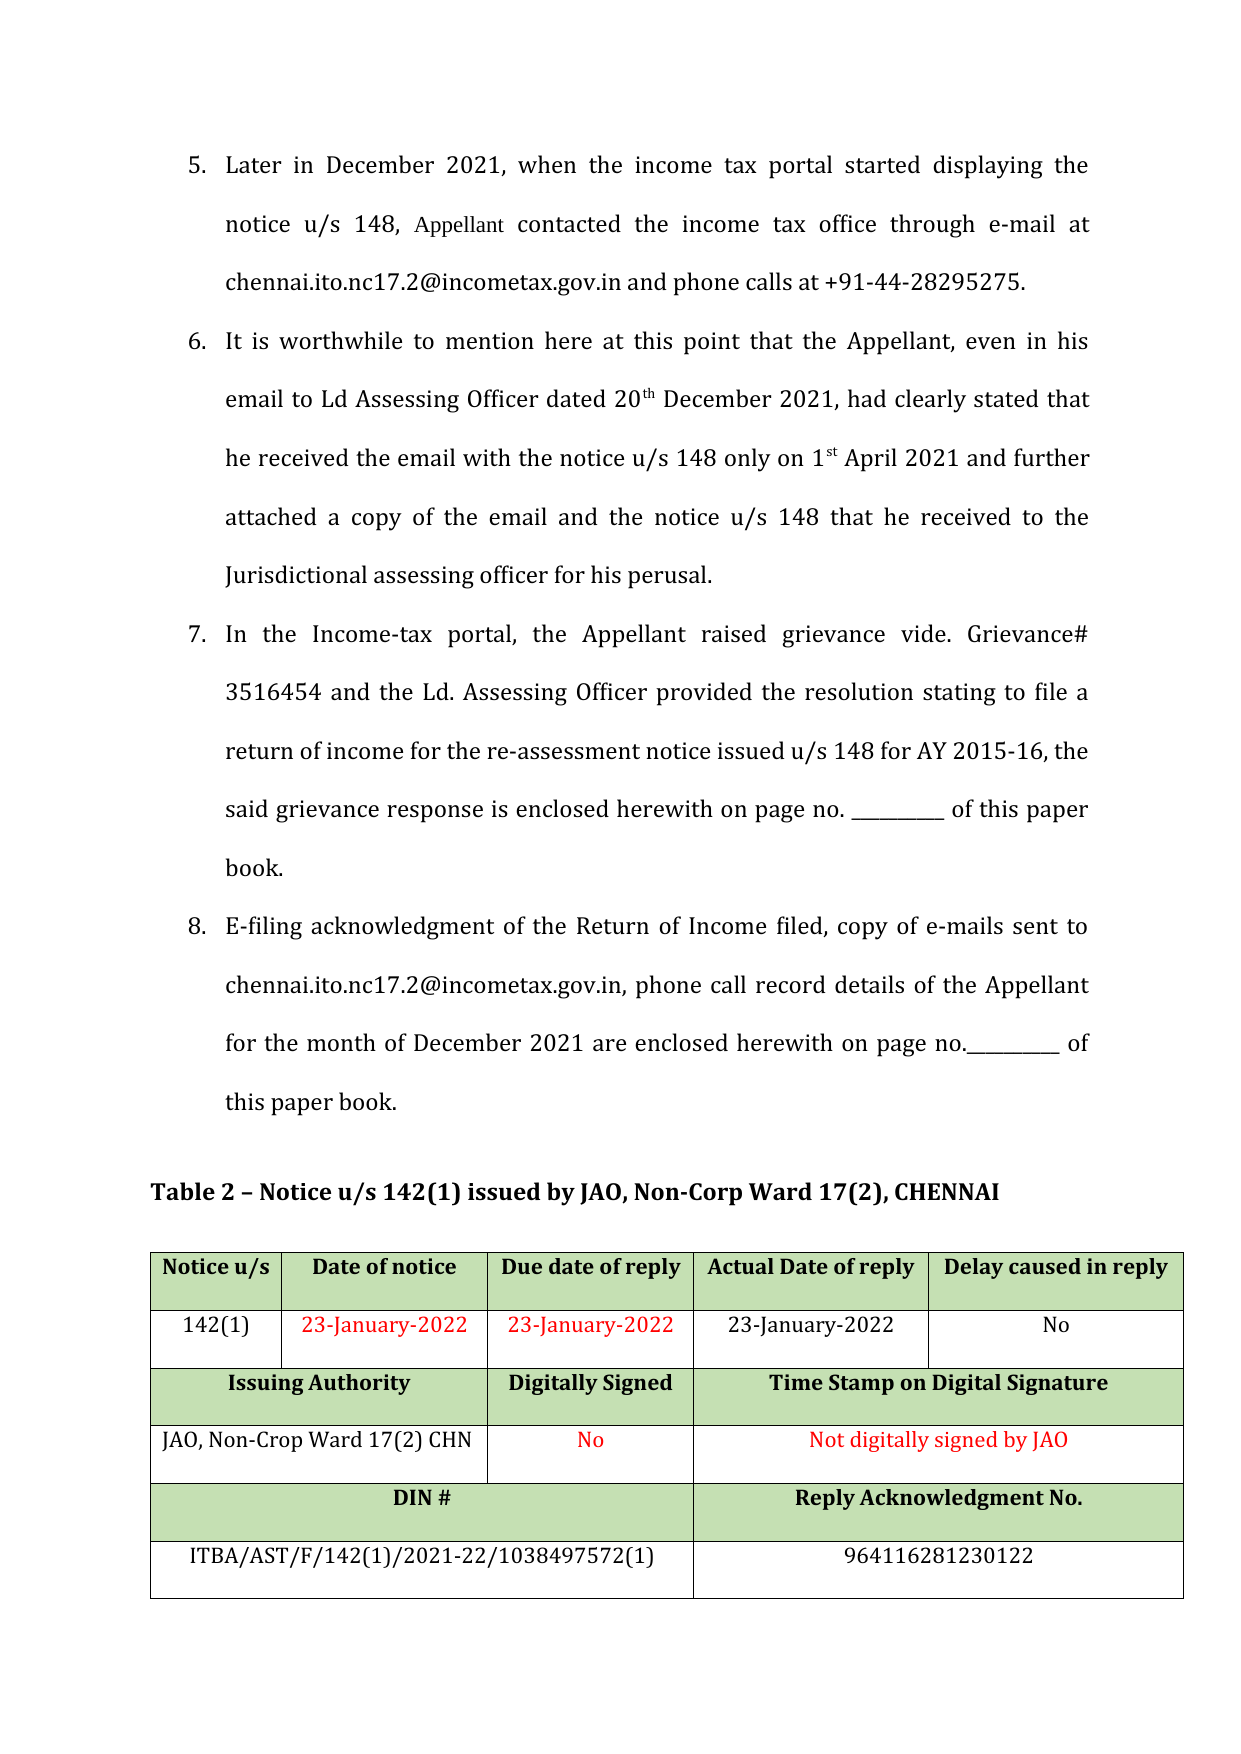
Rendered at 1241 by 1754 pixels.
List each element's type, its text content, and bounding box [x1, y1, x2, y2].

table_header Delay caused in reply [929, 1253, 1183, 1310]
table_cell Digitally Signed [488, 1369, 693, 1425]
list Later in December 2021, when the income tax portal started displaying the notice u/s 148, Appellant contacted the income tax office through e-mail at chennai.ito.nc17.2@incometax.gov.in and phone calls at +91-44-28295275. [187, 150, 1090, 296]
table_cell Not digitally signed by JAO [694, 1426, 1183, 1483]
table_cell No [488, 1426, 693, 1483]
table_header Date of notice [282, 1253, 487, 1310]
table_cell JAO, Non-Crop Ward 17(2) CHN [151, 1426, 487, 1483]
table_cell Reply Acknowledgment No. [694, 1484, 1183, 1541]
table_cell ITBA/AST/F/142(1)/2021-22/1038497572(1) [151, 1542, 693, 1598]
list E-filing acknowledgment of the Return of Income filed, copy of e-mails sent to chennai.ito.nc17.2@incometax.gov.in, phone call record details of the Appellant for the month of December 2021 are enclosed herewith on page no.__________ of this paper book. [187, 911, 1090, 1116]
table_cell 23-January-2022 [488, 1311, 693, 1367]
table_cell 23-January-2022 [282, 1311, 487, 1367]
table_cell Time Stamp on Digital Signature [694, 1369, 1183, 1425]
list It is worthwhile to mention here at this point that the Appellant, even in his email to Ld Assessing Officer dated 20th December 2021, had clearly stated that he received the email with the notice u/s 148 only on 1st April 2021 and further attached a copy of the email and the notice u/s 148 that he received to the Jurisdictional assessing officer for his perusal. [187, 326, 1090, 589]
table_cell No [929, 1311, 1183, 1367]
table_cell 142(1) [151, 1311, 281, 1367]
table_cell 964116281230122 [694, 1542, 1183, 1598]
table_cell 23-January-2022 [694, 1311, 928, 1367]
table_cell DIN # [151, 1484, 693, 1541]
list In the Income-tax portal, the Appellant raised grievance vide. Grievance# 3516454 and the Ld. Assessing Officer provided the resolution stating to file a return of income for the re-assessment notice issued u/s 148 for AY 2015-16, the said grievance response is enclosed herewith on page no. __________ of this paper book. [187, 618, 1090, 882]
table_header Actual Date of reply [694, 1253, 928, 1310]
text Table 2 – Notice u/s 142(1) issued by JAO, Non-Corp Ward 17(2), CHENNAI [150, 1177, 1090, 1206]
table_header Notice u/s [151, 1253, 281, 1310]
table_header Due date of reply [488, 1253, 693, 1310]
table_cell Issuing Authority [151, 1369, 487, 1425]
